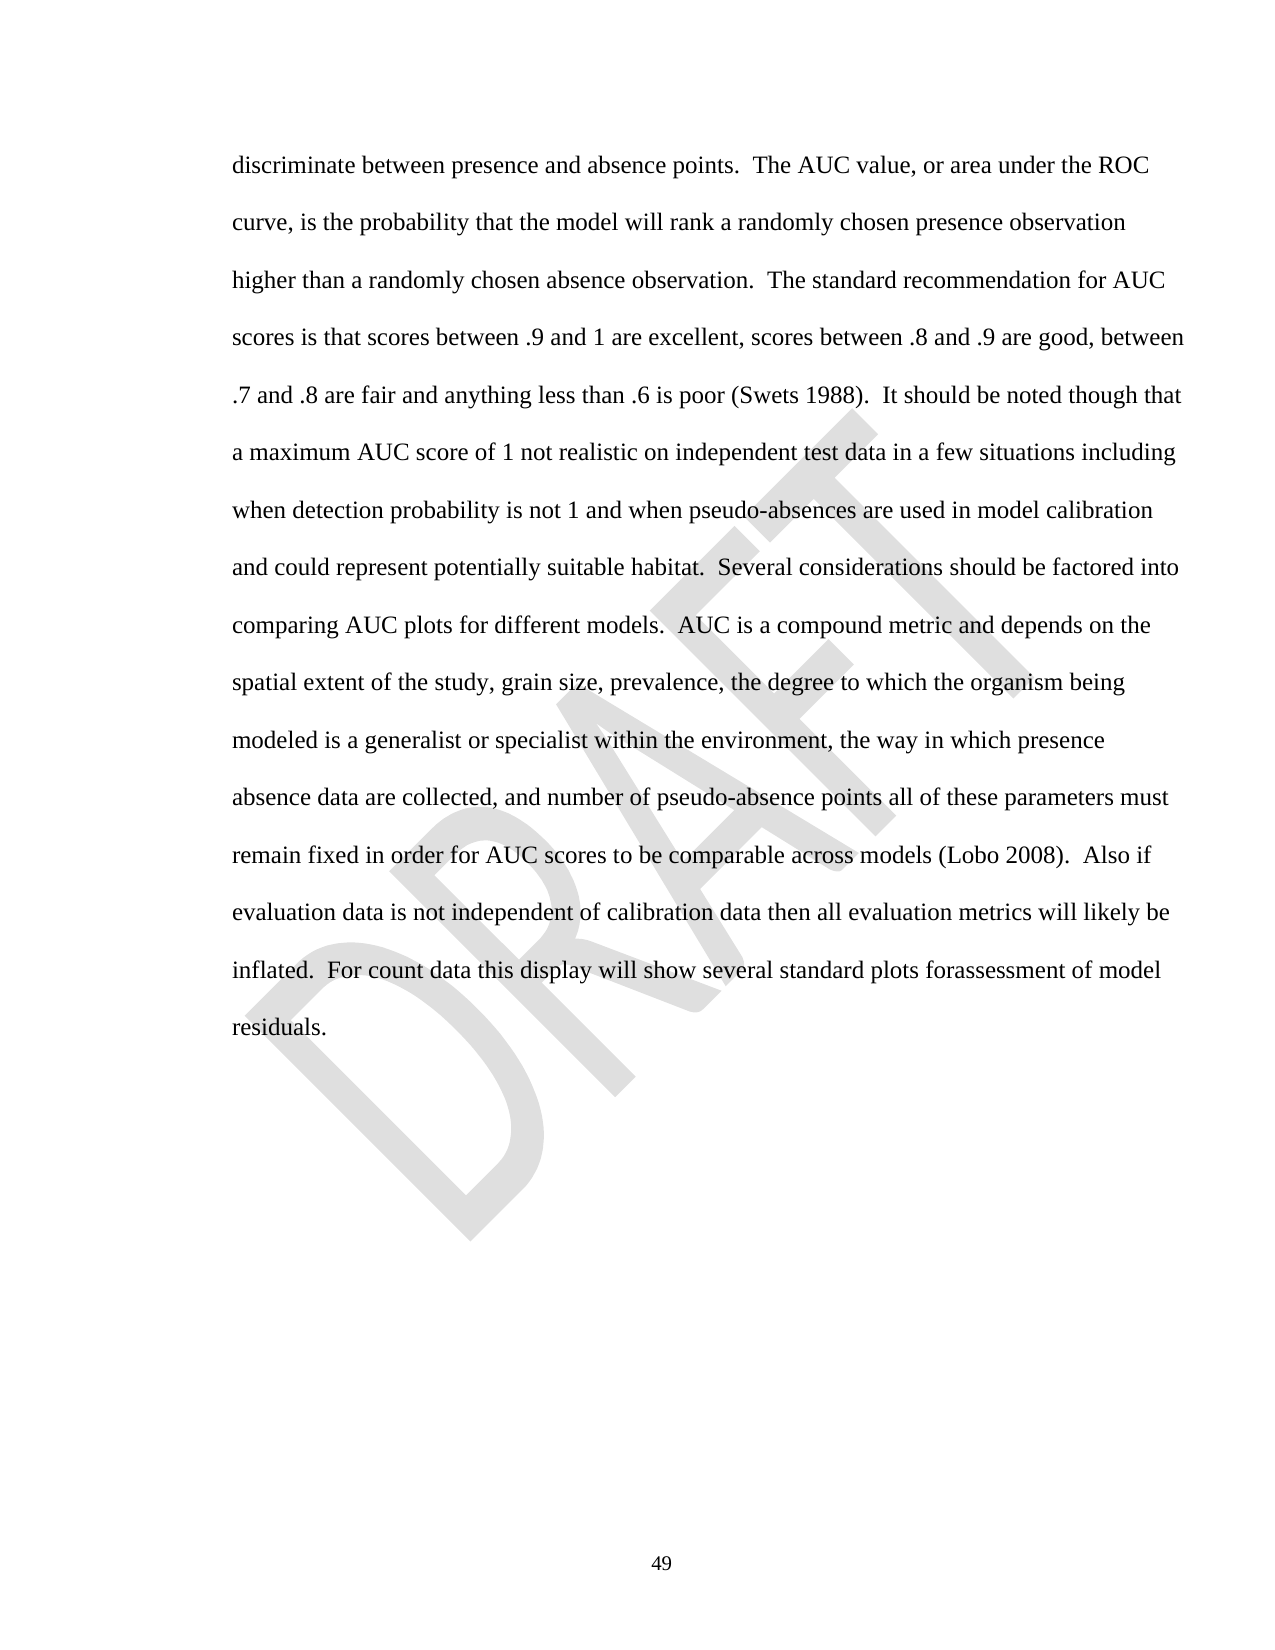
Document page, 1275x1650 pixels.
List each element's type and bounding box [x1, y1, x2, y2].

list [194, 150, 1185, 1041]
